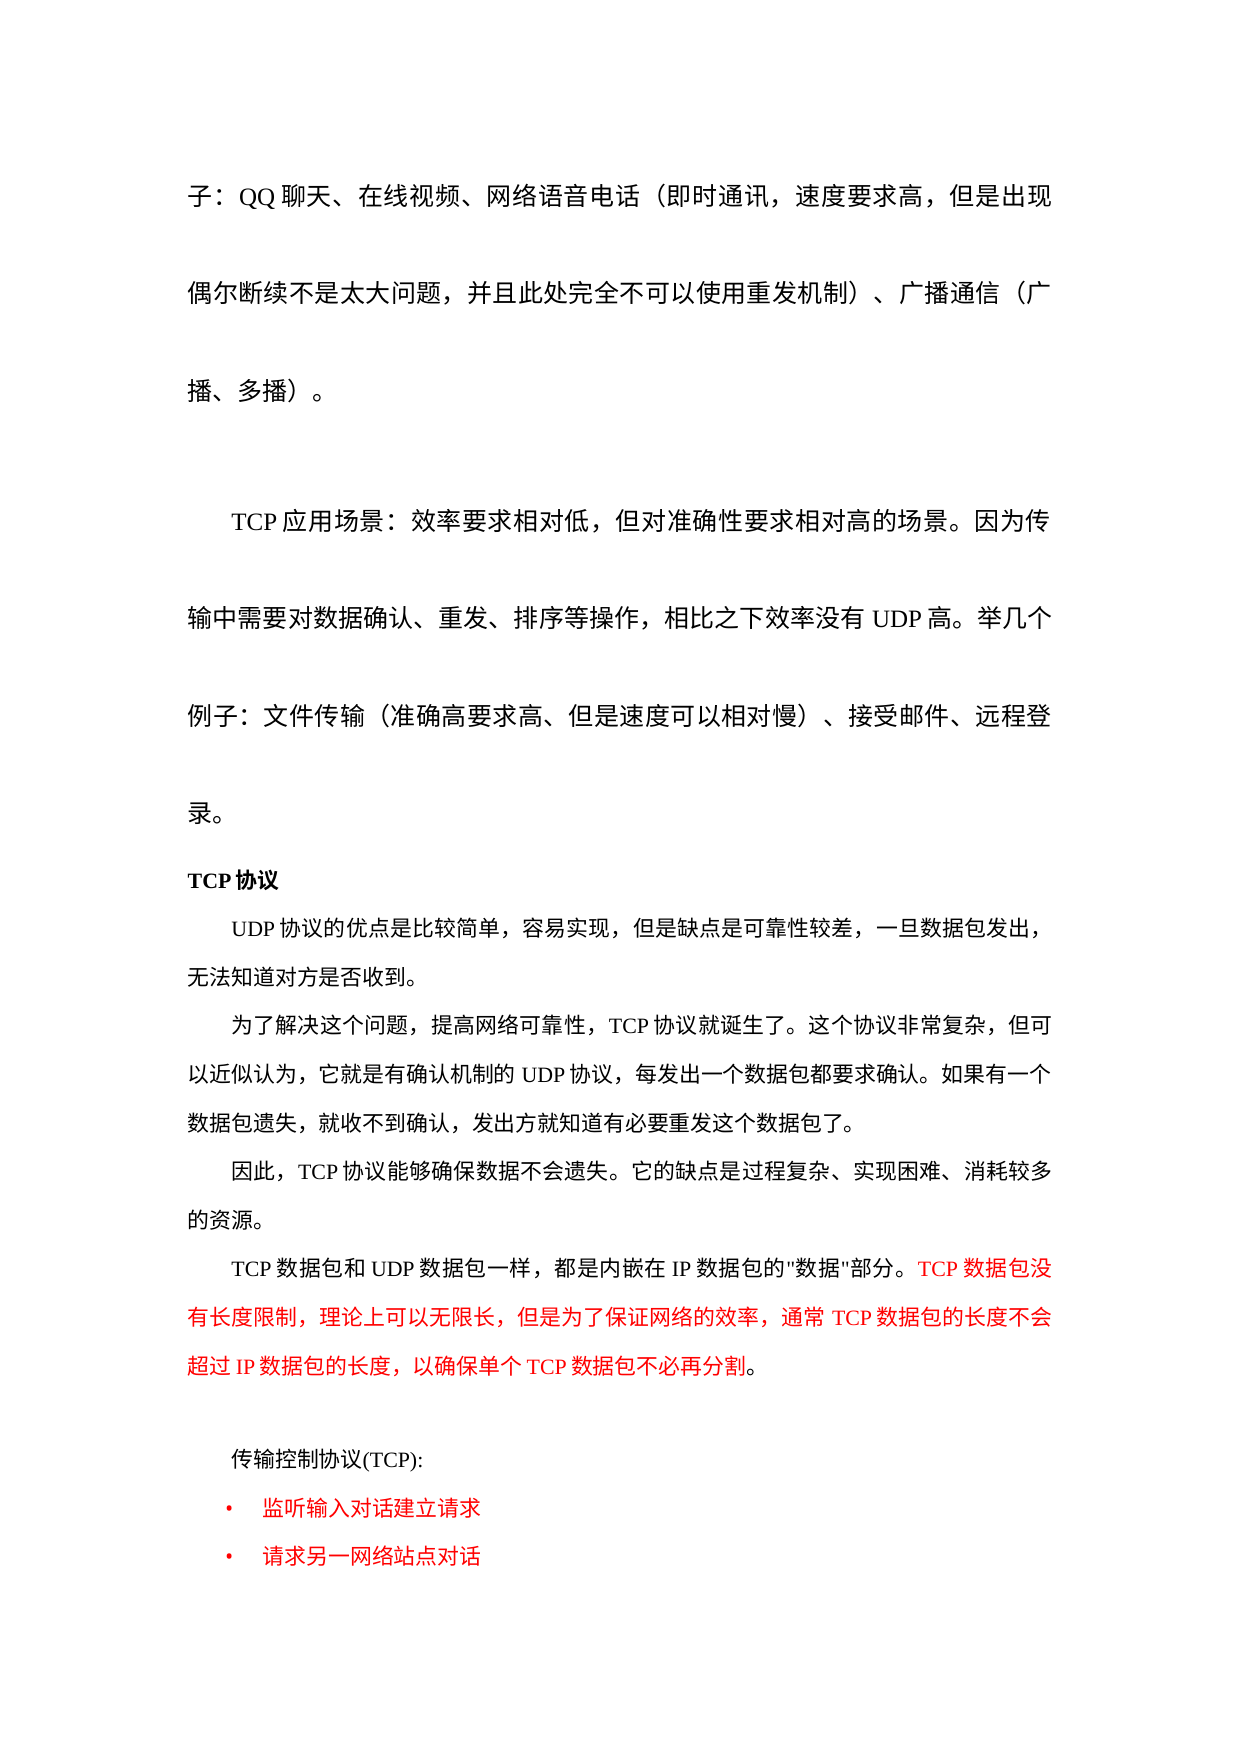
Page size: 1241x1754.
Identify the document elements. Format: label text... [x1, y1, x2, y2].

subtitle TCP协议 [187, 863, 1053, 895]
text UDP协议的优点是比较简单，容易实现，但是缺点是可靠性较差，一旦数据包发出，无法知道对方是否收到。 [187, 911, 1053, 992]
text TCP数据包和UDP数据包一样，都是内嵌在IP数据包的"数据"部分。TCP数据包没有长度限制，理论上可以无限长，但是为了保证网络的效率，通常TCP数据包的长度不会超过IP数据包的长度，以确保单个TCP数据包不必再分割。 [187, 1251, 1053, 1381]
text TCP应用场景：效率要求相对低，但对准确性要求相对高的场景。因为传输中需要对数据确认、重发、排序等操作，相比之下效率没有UDP高。举几个例子：文件传输（准确高要求高、但是速度可以相对慢）、接受邮件、远程登录。 [187, 487, 1053, 844]
list 请求另一网络站点对话 [225, 1538, 1053, 1571]
text 为了解决这个问题，提高网络可靠性，TCP协议就诞生了。这个协议非常复杂，但可以近似认为，它就是有确认机制的UDP协议，每发出一个数据包都要求确认。如果有一个数据包遗失，就收不到确认，发出方就知道有必要重发这个数据包了。 [187, 1008, 1053, 1138]
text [187, 162, 1053, 422]
list 监听输入对话建立请求 [225, 1490, 1053, 1523]
text 传输控制协议(TCP): [187, 1442, 1053, 1474]
text 因此，TCP协议能够确保数据不会遗失。它的缺点是过程复杂、实现困难、消耗较多的资源。 [187, 1154, 1053, 1235]
